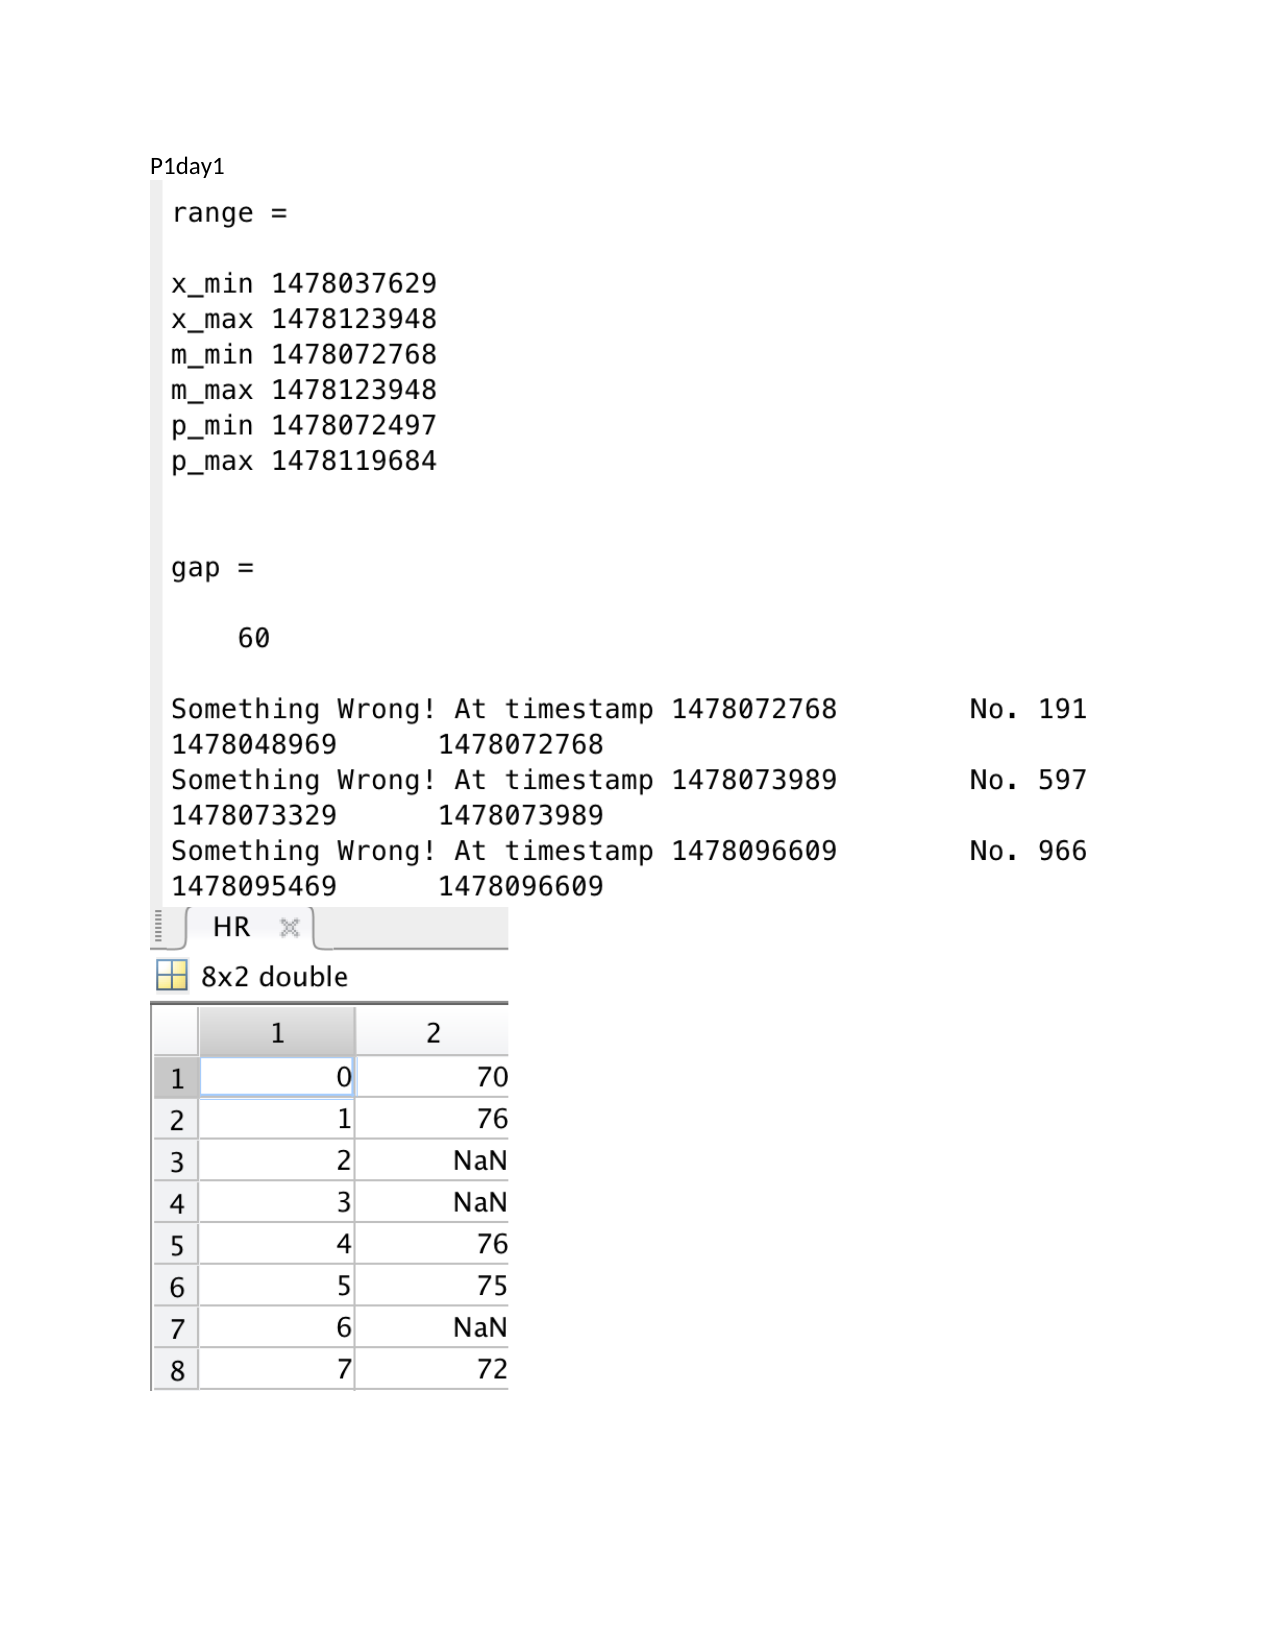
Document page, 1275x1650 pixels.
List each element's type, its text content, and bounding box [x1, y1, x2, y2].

picture [150, 180, 1113, 1391]
text P1day1 [150, 150, 1125, 181]
